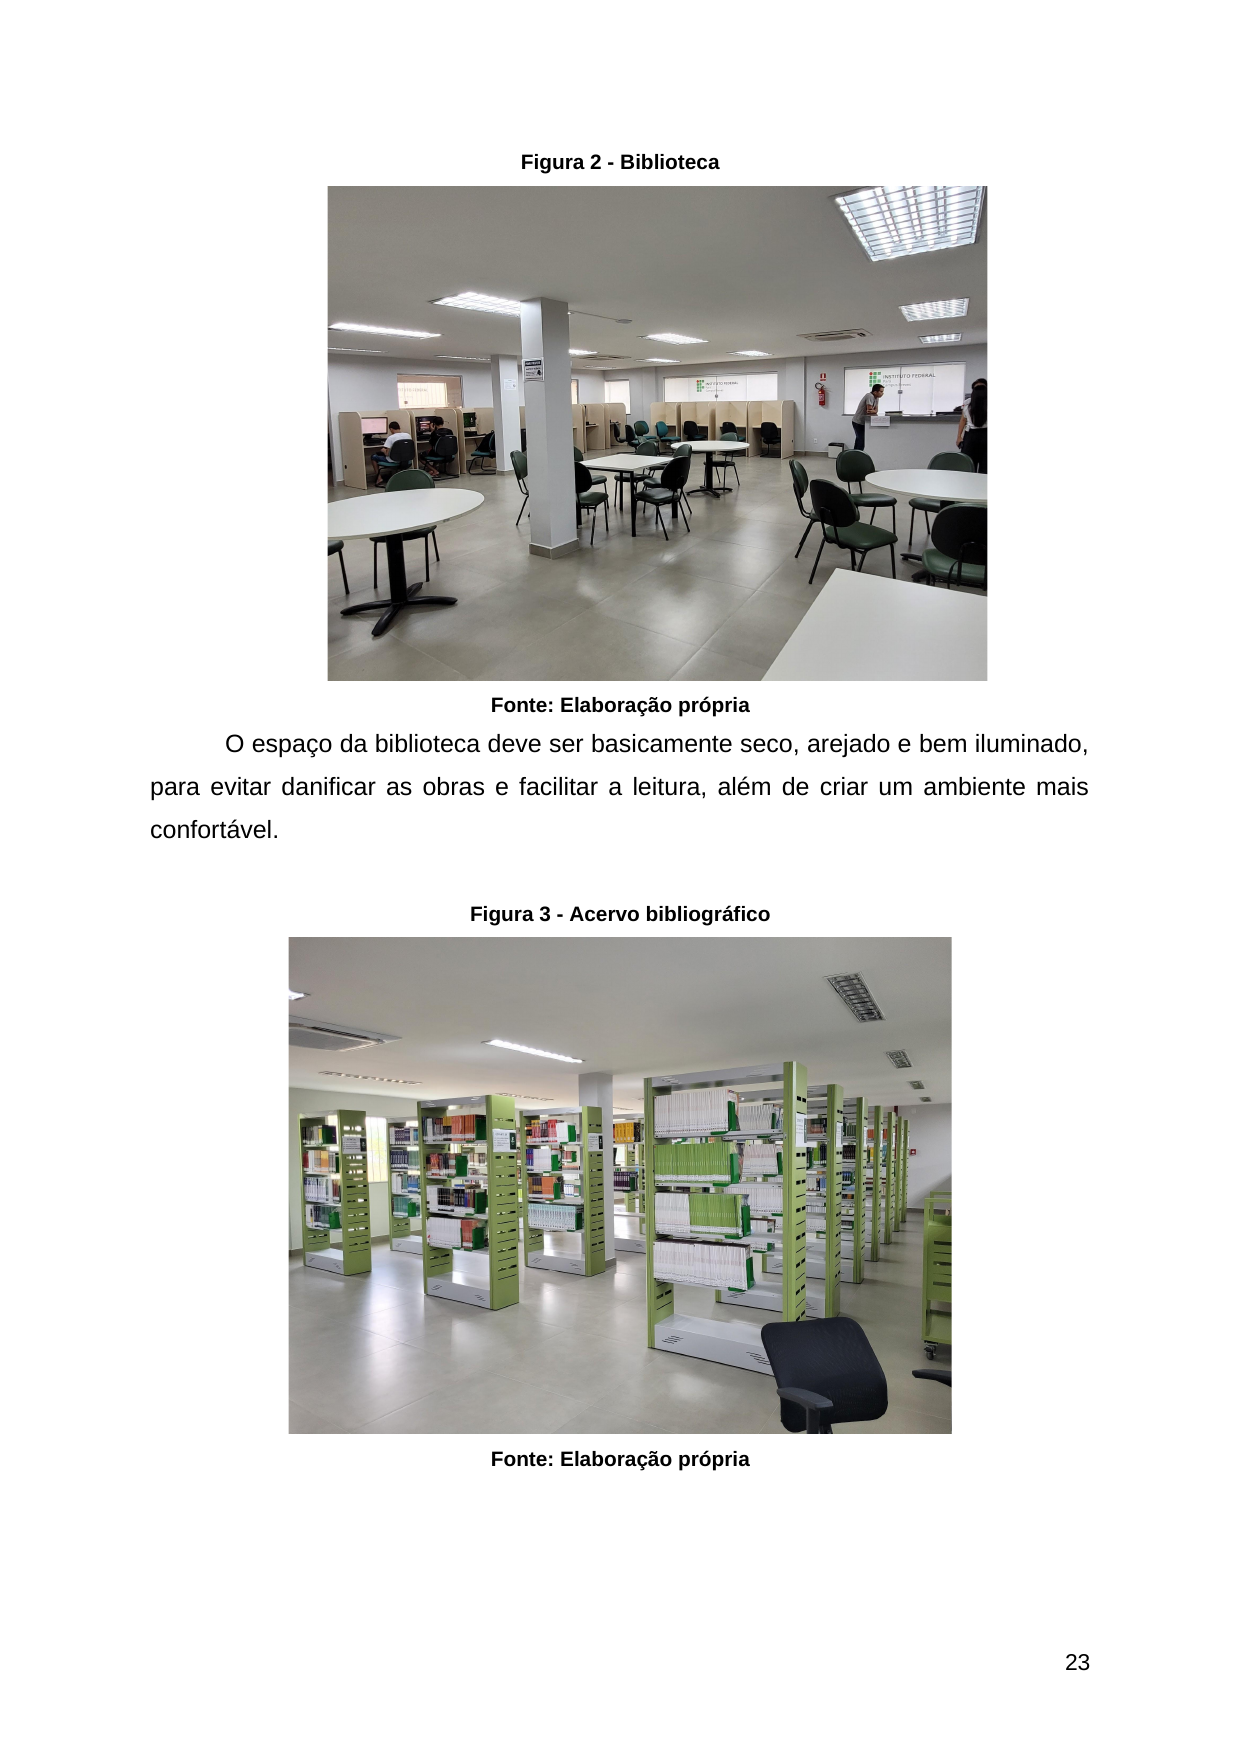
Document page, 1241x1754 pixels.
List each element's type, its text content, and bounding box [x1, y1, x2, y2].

text O espaço da biblioteca deve ser basicamente seco, arejado e bem iluminado, para evitar danificar as obras e facilitar a leitura, além de criar um ambiente mais confortável. [150, 729, 1090, 844]
picture [327, 186, 988, 681]
subtitle Fonte: Elaboração própria [150, 693, 1090, 717]
subtitle Figura 3 - Acervo bibliográfico [150, 902, 1090, 926]
picture [288, 937, 952, 1434]
subtitle Fonte: Elaboração própria [150, 1447, 1090, 1471]
subtitle Figura 2 - Biblioteca [150, 150, 1090, 174]
